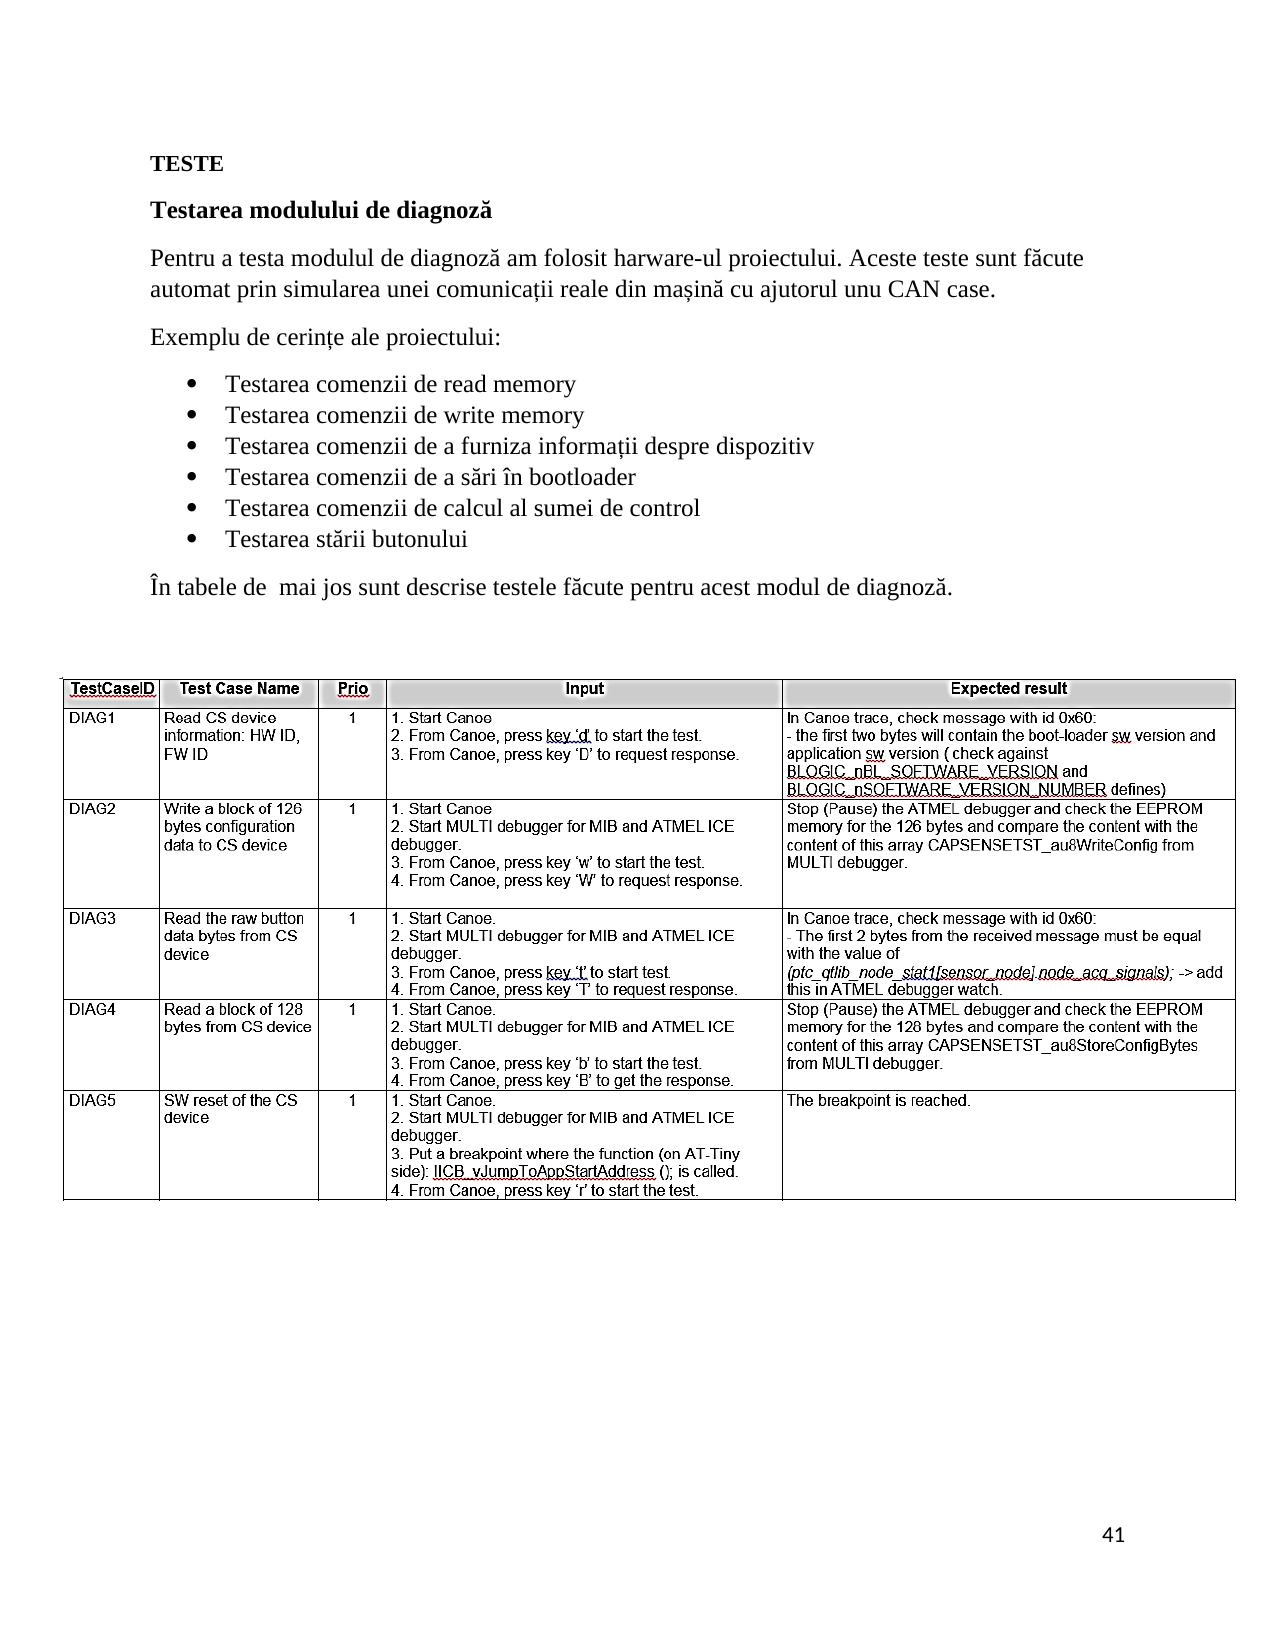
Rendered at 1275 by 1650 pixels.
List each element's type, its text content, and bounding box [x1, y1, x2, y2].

list Testarea comenzii de a furniza informații despre dispozitiv [187, 431, 1125, 460]
text Pentru a testa modulul de diagnoză am folosit harware-ul proiectului. Aceste teste sunt făcute automat prin simularea unei comunicații reale din mașină cu ajutorul unu CAN case. [150, 243, 1125, 303]
list Testarea comenzii de a sări în bootloader [187, 462, 1125, 491]
list Testarea comenzii de read memory [187, 369, 1125, 398]
picture [59, 677, 1237, 1201]
list Testarea comenzii de calcul al sumei de control [187, 493, 1125, 522]
text TESTE [150, 150, 1125, 176]
text Exemplu de cerințe ale proiectului: [150, 322, 1125, 350]
list Testarea stării butonului [187, 524, 1125, 553]
text În tabele de mai jos sunt descrise testele făcute pentru acest modul de diagnoză. [150, 572, 1125, 601]
text Testarea modulului de diagnoză [150, 195, 1125, 224]
list Testarea comenzii de write memory [187, 400, 1125, 429]
